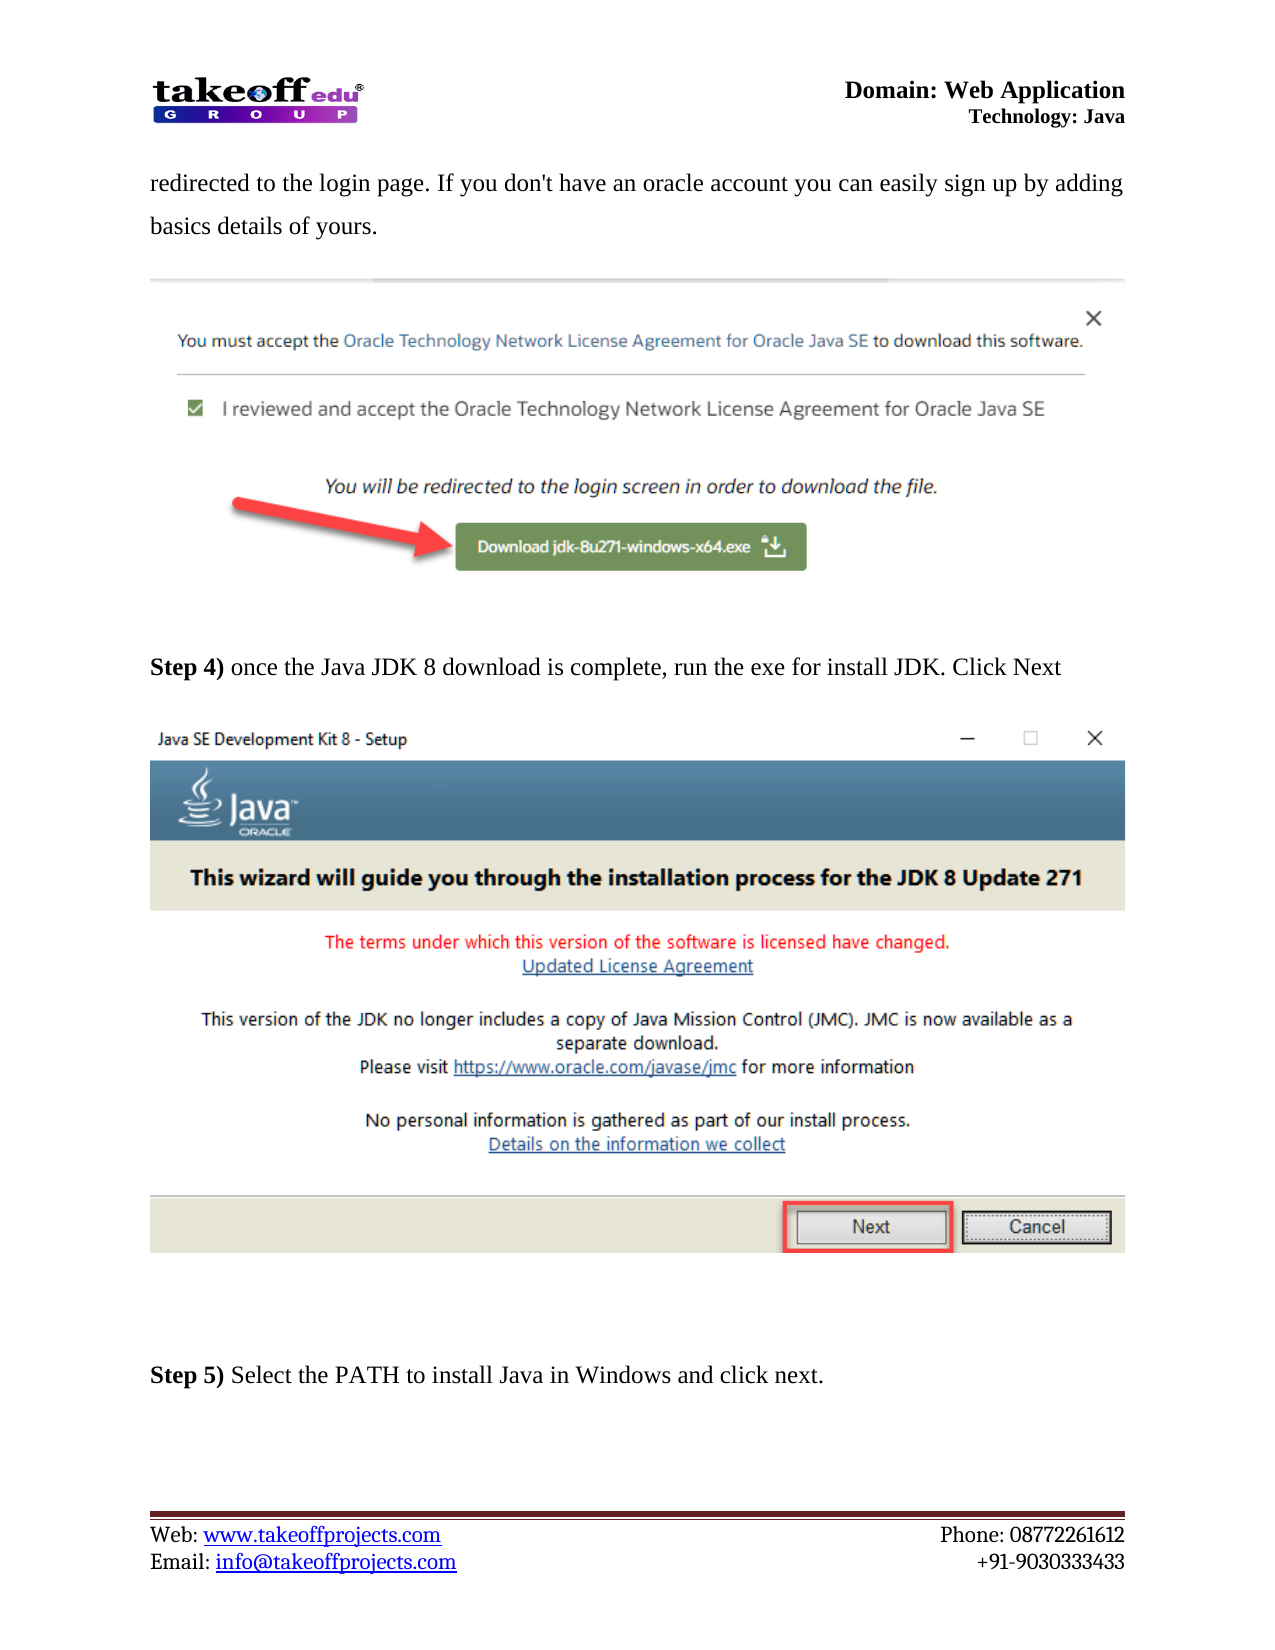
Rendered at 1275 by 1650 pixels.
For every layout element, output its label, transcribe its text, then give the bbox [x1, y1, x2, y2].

text Step 5) Select the PATH to install Java in Windows and click next. [150, 1360, 1125, 1388]
picture [150, 278, 1125, 614]
text Step 4) once the Java JDK 8 download is complete, run the exe for install JDK. Click Next [150, 652, 1125, 681]
picture [150, 75, 366, 129]
picture [150, 720, 1125, 1253]
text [150, 196, 1125, 239]
